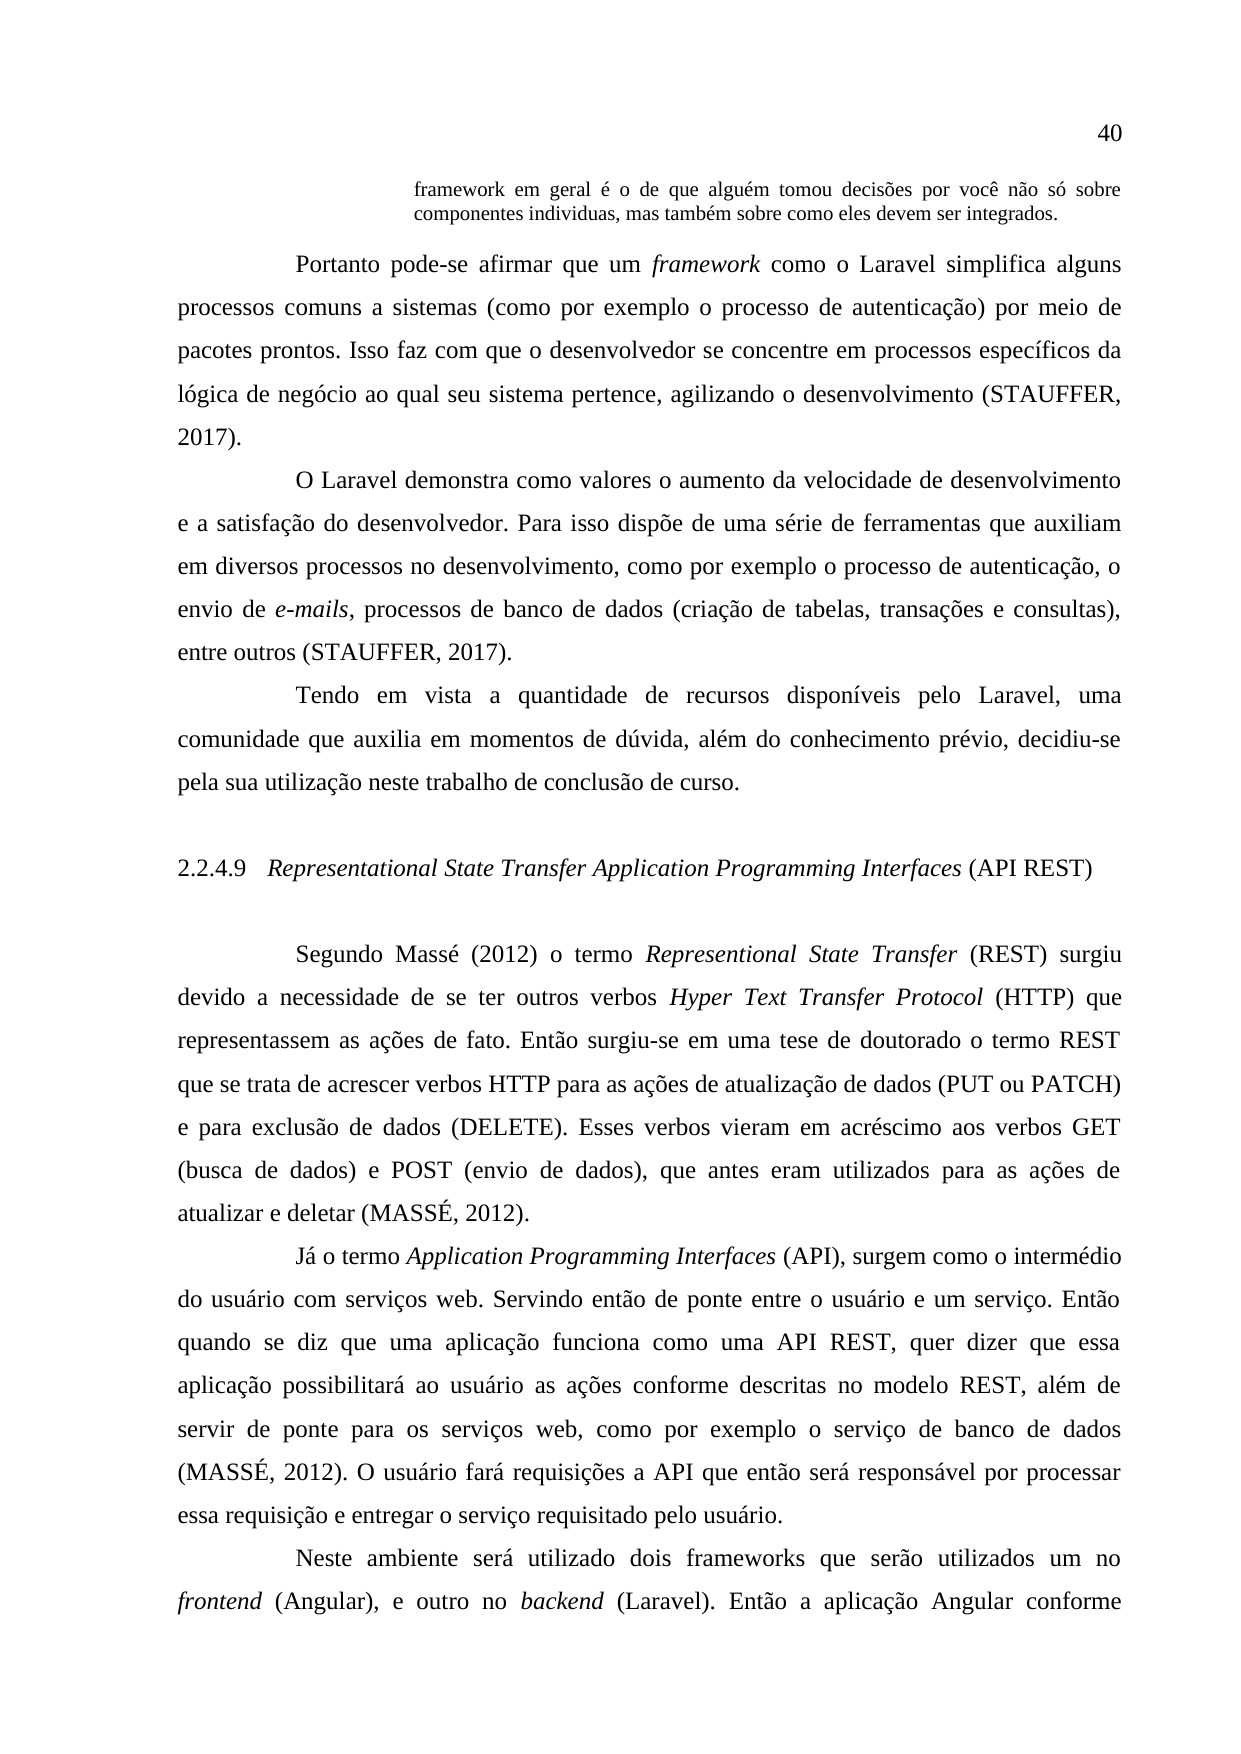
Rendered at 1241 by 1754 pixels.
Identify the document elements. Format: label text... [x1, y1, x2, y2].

subtitle Representational State Transfer Application Programming Interfaces (API REST) [177, 853, 1122, 882]
text O Laravel demonstra como valores o aumento da velocidade de desenvolvimento e a satisfação do desenvolvedor. Para isso dispõe de uma série de ferramentas que auxiliam em diversos processos no desenvolvimento, como por exemplo o processo de autenticação, o envio de e-mails, processos de banco de dados (criação de tabelas, transações e consultas), entre outros (STAUFFER, 2017). [177, 465, 1122, 666]
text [413, 177, 1122, 225]
text Já o termo Application Programming Interfaces (API), surgem como o intermédio do usuário com serviços web. Servindo então de ponte entre o usuário e um serviço. Então quando se diz que uma aplicação funciona como uma API REST, quer dizer que essa aplicação possibilitará ao usuário as ações conforme descritas no modelo REST, além de servir de ponte para os serviços web, como por exemplo o serviço de banco de dados (MASSÉ, 2012). O usuário fará requisições a API que então será responsável por processar essa requisição e entregar o serviço requisitado pelo usuário. [177, 1241, 1122, 1529]
text Portanto pode-se afirmar que um framework como o Laravel simplifica alguns processos comuns a sistemas (como por exemplo o processo de autenticação) por meio de pacotes prontos. Isso faz com que o desenvolvedor se concentre em processos específicos da lógica de negócio ao qual seu sistema pertence, agilizando o desenvolvimento (STAUFFER, 2017). [177, 249, 1122, 451]
text Segundo Massé (2012) o termo Representional State Transfer (REST) surgiu devido a necessidade de se ter outros verbos Hyper Text Transfer Protocol (HTTP) que representassem as ações de fato. Então surgiu-se em uma tese de doutorado o termo REST que se trata de acrescer verbos HTTP para as ações de atualização de dados (PUT ou PATCH) e para exclusão de dados (DELETE). Esses verbos vieram em acréscimo aos verbos GET (busca de dados) e POST (envio de dados), que antes eram utilizados para as ações de atualizar e deletar (MASSÉ, 2012). [177, 939, 1122, 1227]
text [177, 1543, 1122, 1615]
text Tendo em vista a quantidade de recursos disponíveis pelo Laravel, uma comunidade que auxilia em momentos de dúvida, além do conhecimento prévio, decidiu-se pela sua utilização neste trabalho de conclusão de curso. [177, 681, 1122, 796]
